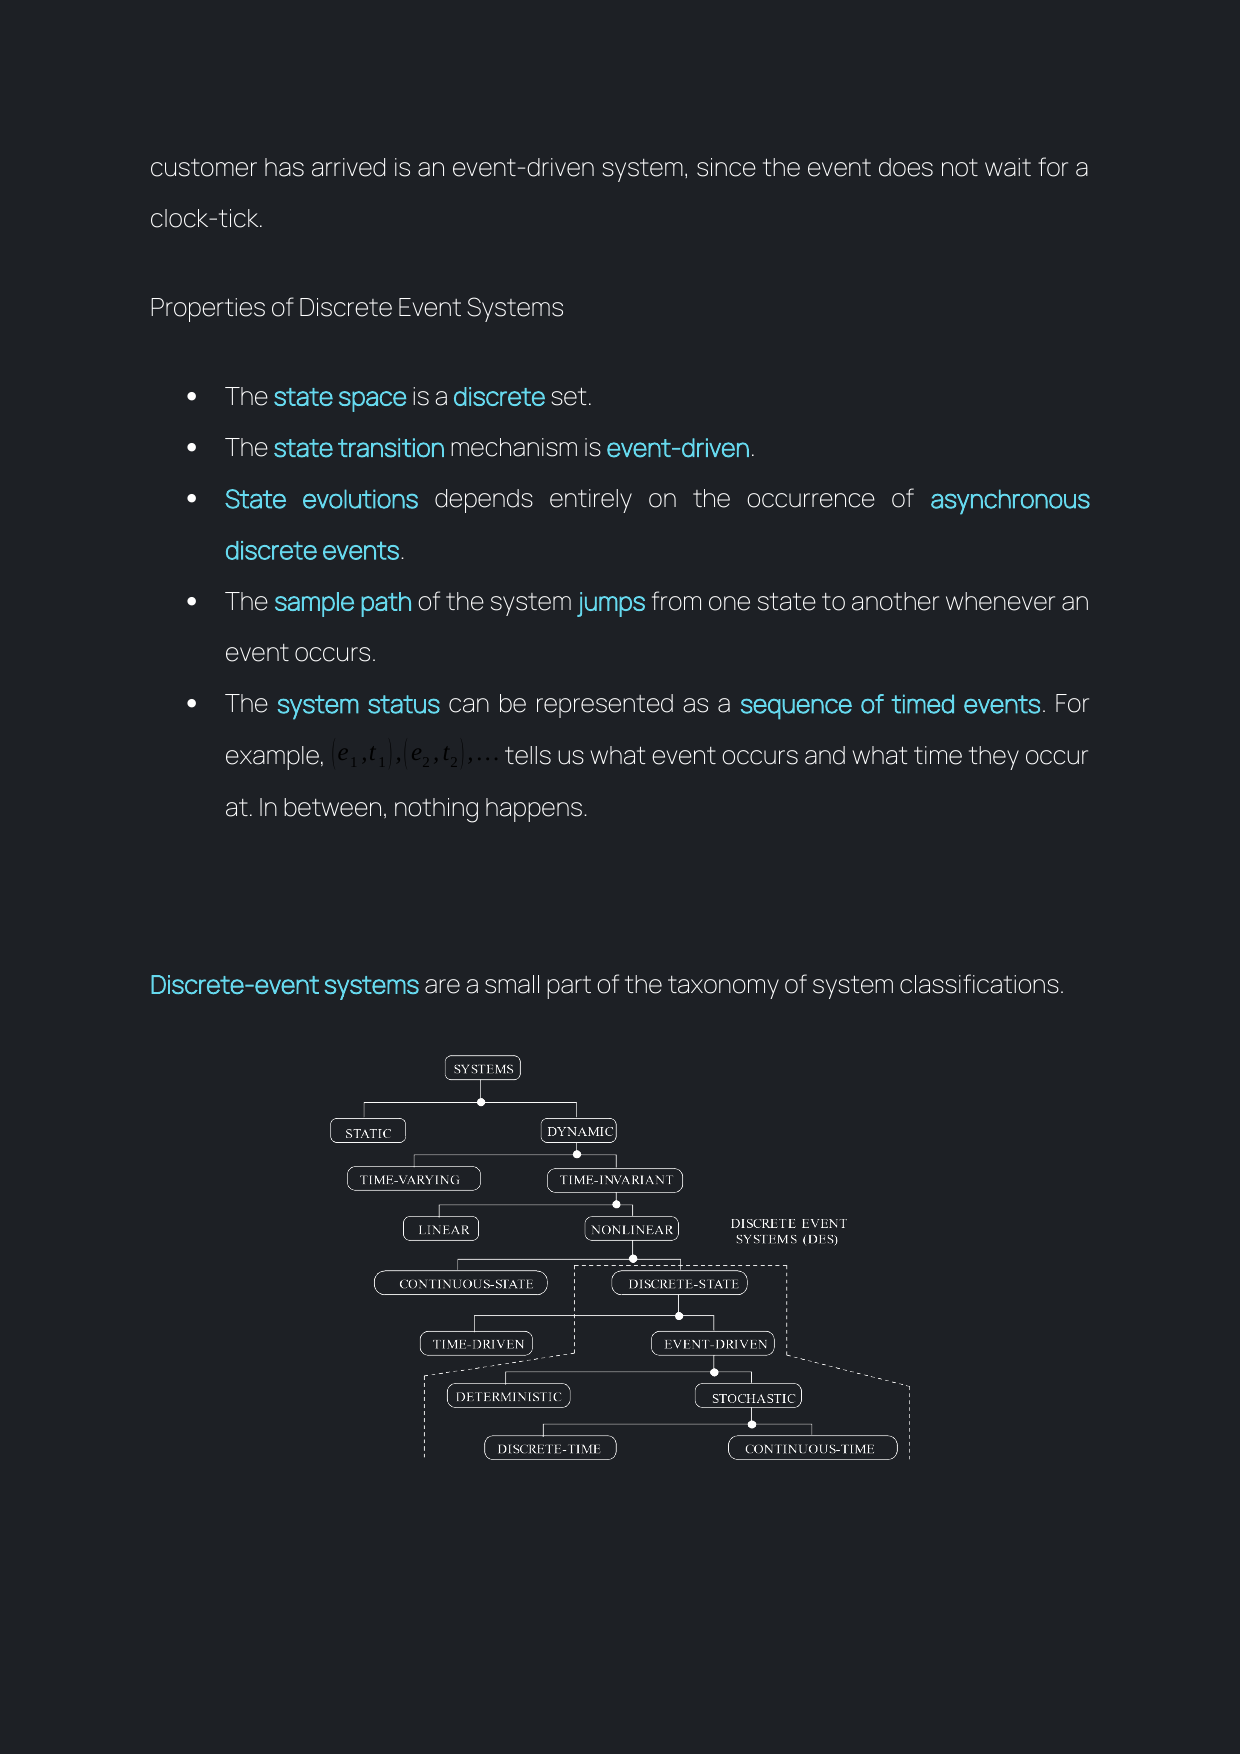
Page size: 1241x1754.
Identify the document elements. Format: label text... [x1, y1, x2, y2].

list The sample path of the system jumps from one state to another whenever an event occurs. [187, 584, 1090, 669]
list The state transition mechanism is event-driven. [187, 430, 1090, 464]
text Discrete-event systems are a small part of the taxonomy of system classifications. [150, 967, 1090, 1001]
subtitle Properties of Discrete Event Systems [150, 290, 1090, 324]
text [150, 150, 1090, 235]
list The system status can be represented as a sequence of timed events. For example, tells us what event occurs and what time they occur at. In between, nothing happens. [187, 686, 1090, 823]
list The state space is a discrete set. [187, 379, 1090, 413]
list State evolutions depends entirely on the occurrence of asynchronous discrete events. [187, 481, 1090, 567]
picture [330, 1055, 910, 1460]
